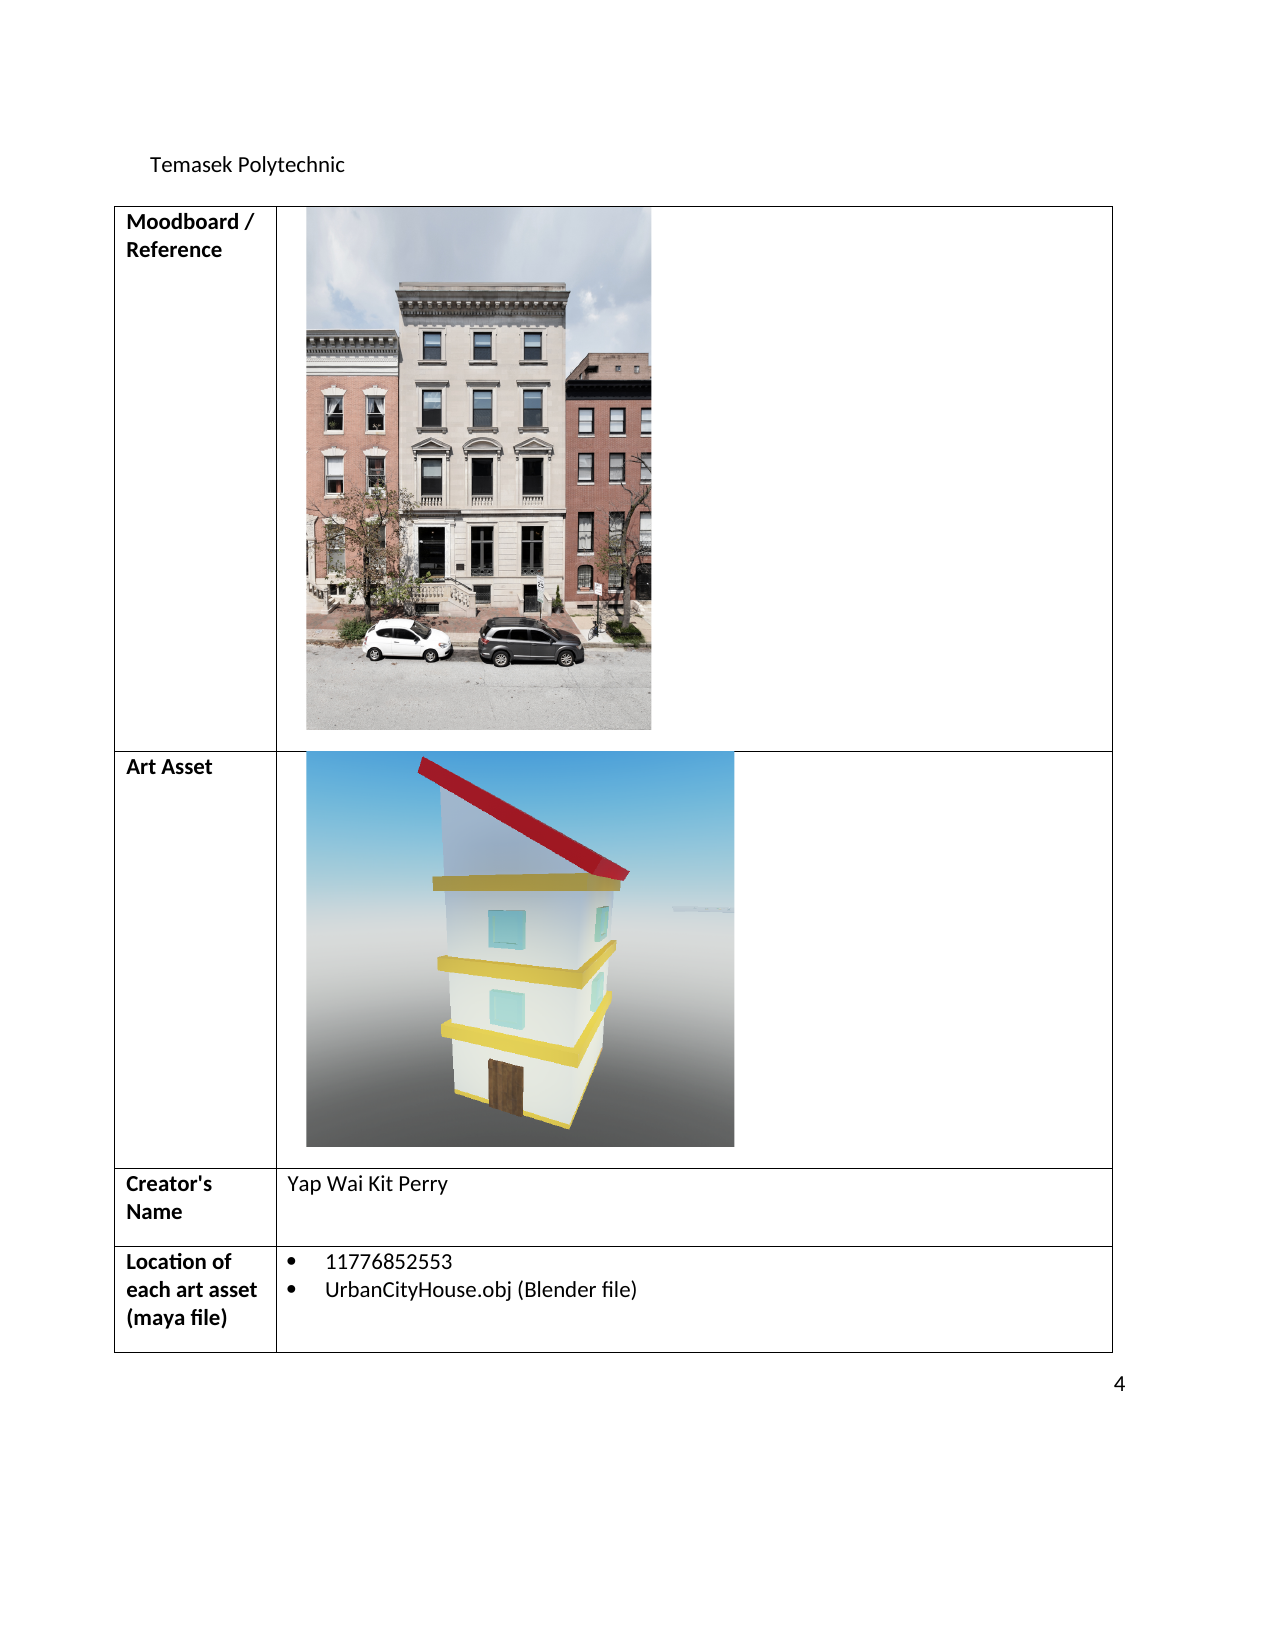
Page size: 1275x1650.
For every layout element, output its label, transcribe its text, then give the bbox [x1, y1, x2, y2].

table_cell 11776852553 UrbanCityHouse.obj (Blender file) [277, 1247, 1112, 1352]
table_cell Art Asset [115, 752, 276, 1168]
table_cell Location of each art asset (maya file) [115, 1247, 276, 1352]
table_cell Yap Wai Kit Perry [277, 1169, 1112, 1246]
table_cell Moodboard / Reference [115, 207, 276, 751]
table_cell [277, 207, 1112, 751]
table_cell [277, 752, 1112, 1168]
table_cell Creator's Name [115, 1169, 276, 1246]
